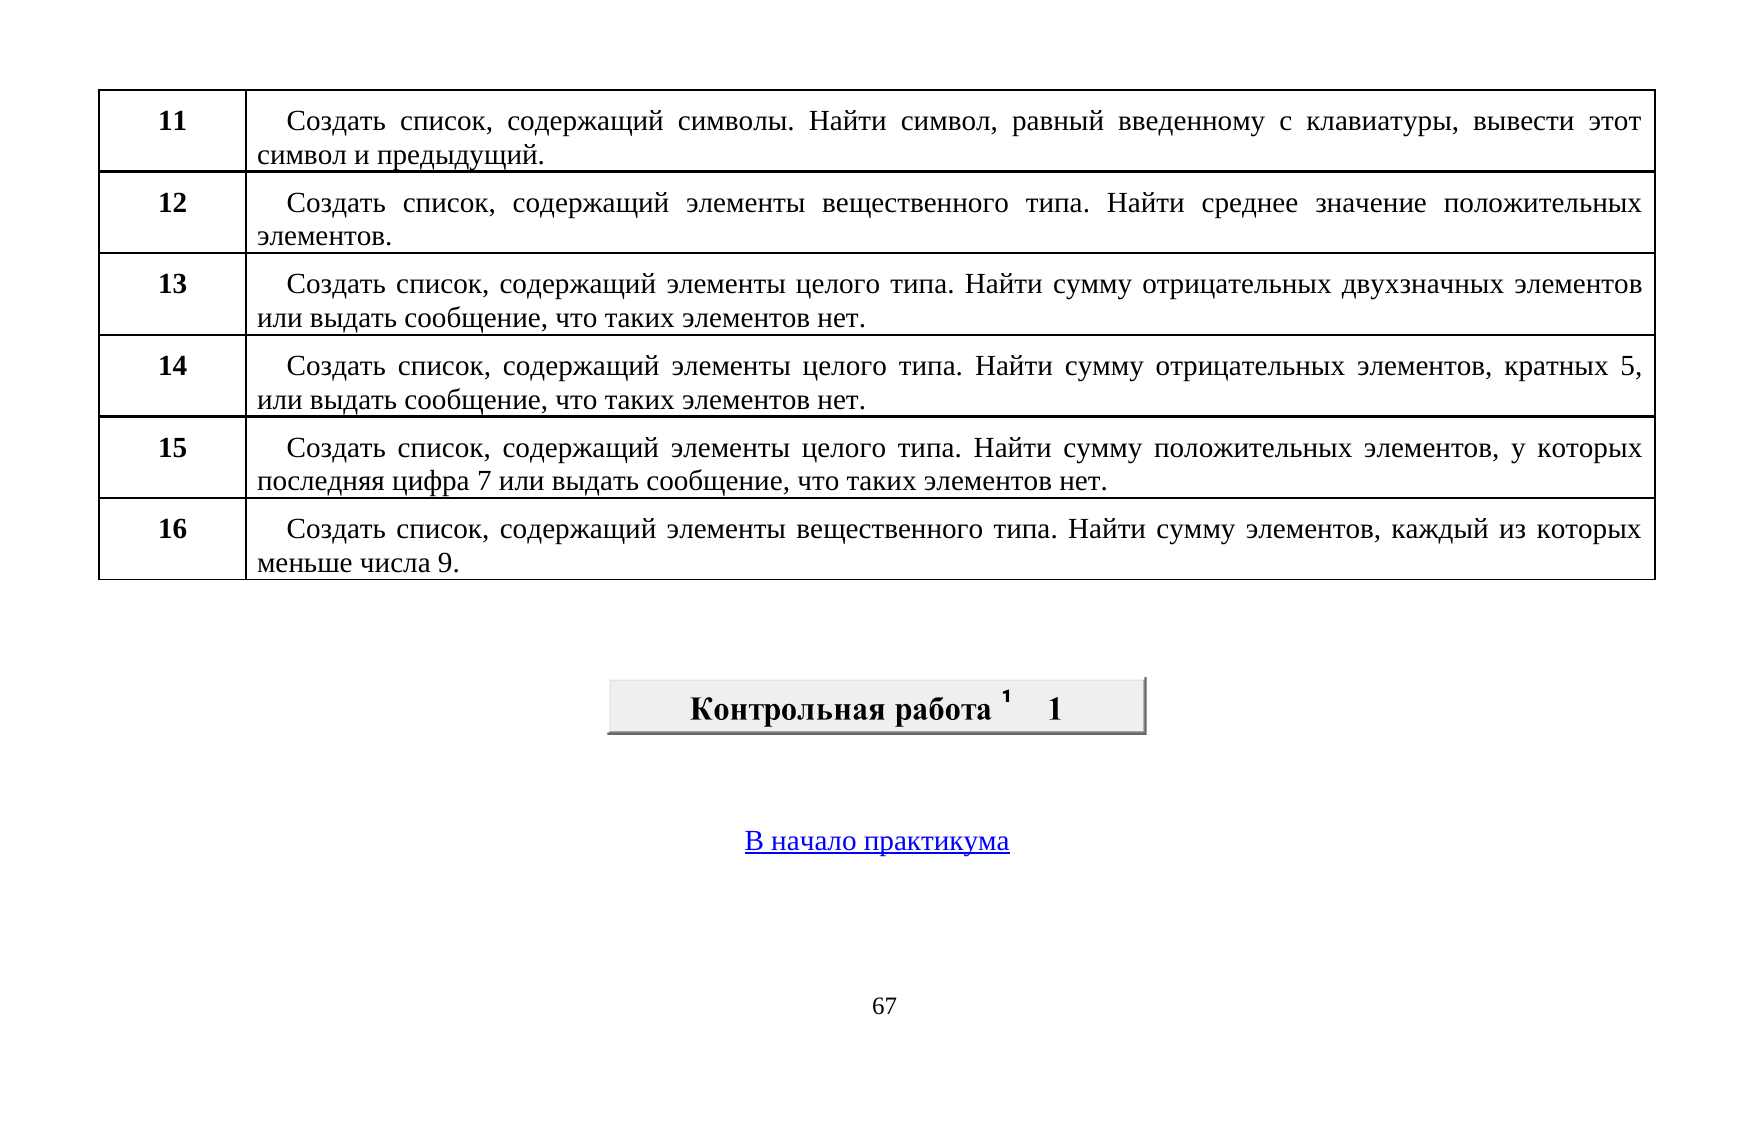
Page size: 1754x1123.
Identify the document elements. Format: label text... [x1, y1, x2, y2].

table_cell 14 [100, 336, 245, 415]
table_cell Создать список, содержащий элементы вещественного типа. Найти среднее значение положительных элементов. [247, 173, 1654, 252]
table_cell Создать список, содержащий элементы целого типа. Найти сумму отрицательных двухзначных элементов или выдать сообщение, что таких элементов нет. [247, 254, 1654, 334]
table_cell 12 [100, 173, 245, 252]
table_cell Создать список, содержащий элементы целого типа. Найти сумму отрицательных элементов, кратных 5, или выдать сообщение, что таких элементов нет. [247, 336, 1654, 415]
picture [607, 677, 1147, 735]
table_cell Создать список, содержащий элементы вещественного типа. Найти сумму элементов, каждый из которых меньше числа 9. [247, 499, 1654, 579]
table_cell 13 [100, 254, 245, 334]
table_cell Создать список, содержащий элементы целого типа. Найти сумму положительных элементов, у которых последняя цифра 7 или выдать сообщение, что таких элементов нет. [247, 418, 1654, 497]
table_cell 11 [100, 91, 245, 170]
text В начало практикума [89, 823, 1665, 856]
table_cell Создать список, содержащий символы. Найти символ, равный введенному с клавиатуры, вывести этот символ и предыдущий. [247, 91, 1654, 170]
table_cell 15 [100, 418, 245, 497]
table_cell 16 [100, 499, 245, 579]
